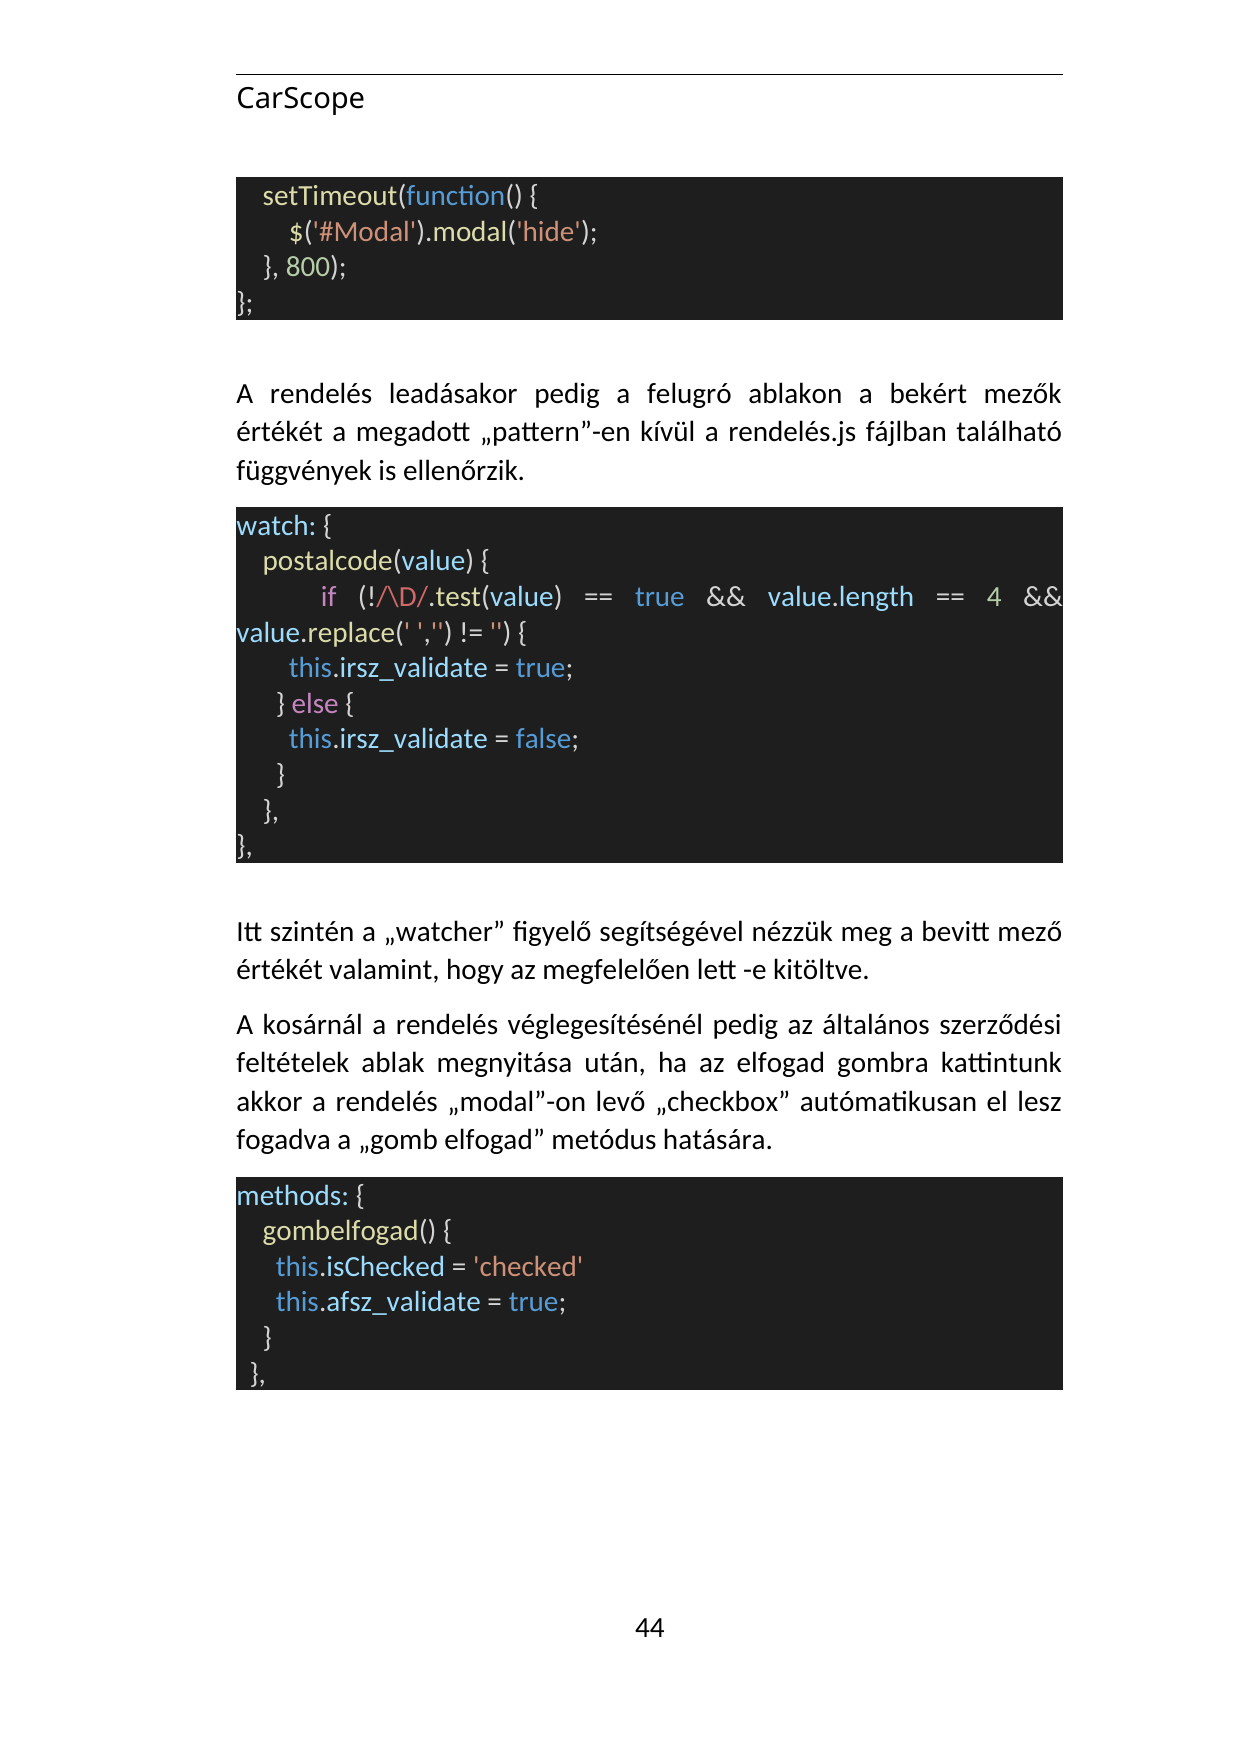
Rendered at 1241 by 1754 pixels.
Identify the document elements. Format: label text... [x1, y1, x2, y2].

text }, [236, 685, 1063, 721]
text methods: { [236, 1034, 1063, 1070]
text } [236, 614, 1063, 649]
text Itt szintén a „watcher” figyelő segítségével nézzük meg a bevitt mező értékét valamint, hogy az megfelelően lett -e kitöltve. [236, 770, 1063, 844]
text }, [236, 649, 1063, 685]
text postalcode(value) { [236, 400, 1063, 436]
text } [236, 1177, 1063, 1212]
text A rendelés leadásakor pedig a felugró ablakon a bekért mezők értékét a megadott „pattern”-en kívül a rendelés.js fájlban található függvények is ellenőrzik. [236, 232, 1063, 345]
text this.afsz_validate = true; [236, 1141, 1063, 1177]
text this.isChecked = 'checked' [236, 1105, 1063, 1141]
text } else { [236, 542, 1063, 578]
text gombelfogad() { [236, 1070, 1063, 1105]
text this.irsz_validate = false; [236, 578, 1063, 614]
text watch: { [236, 364, 1063, 400]
text A kosárnál a rendelés véglegesítésénél pedig az általános szerződési feltételek ablak megnyitása után, ha az elfogad gombra kattintunk akkor a rendelés „modal”-on levő „checkbox” autómatikusan el lesz fogadva a „gomb elfogad” metódus hatására. [236, 864, 1063, 1014]
text this.irsz_validate = true; [236, 507, 1063, 542]
text }, [236, 1212, 1063, 1248]
text if (!/\D/.test(value) == true && value.length == 4 && value.replace(' ','') != '') { [236, 436, 1063, 507]
